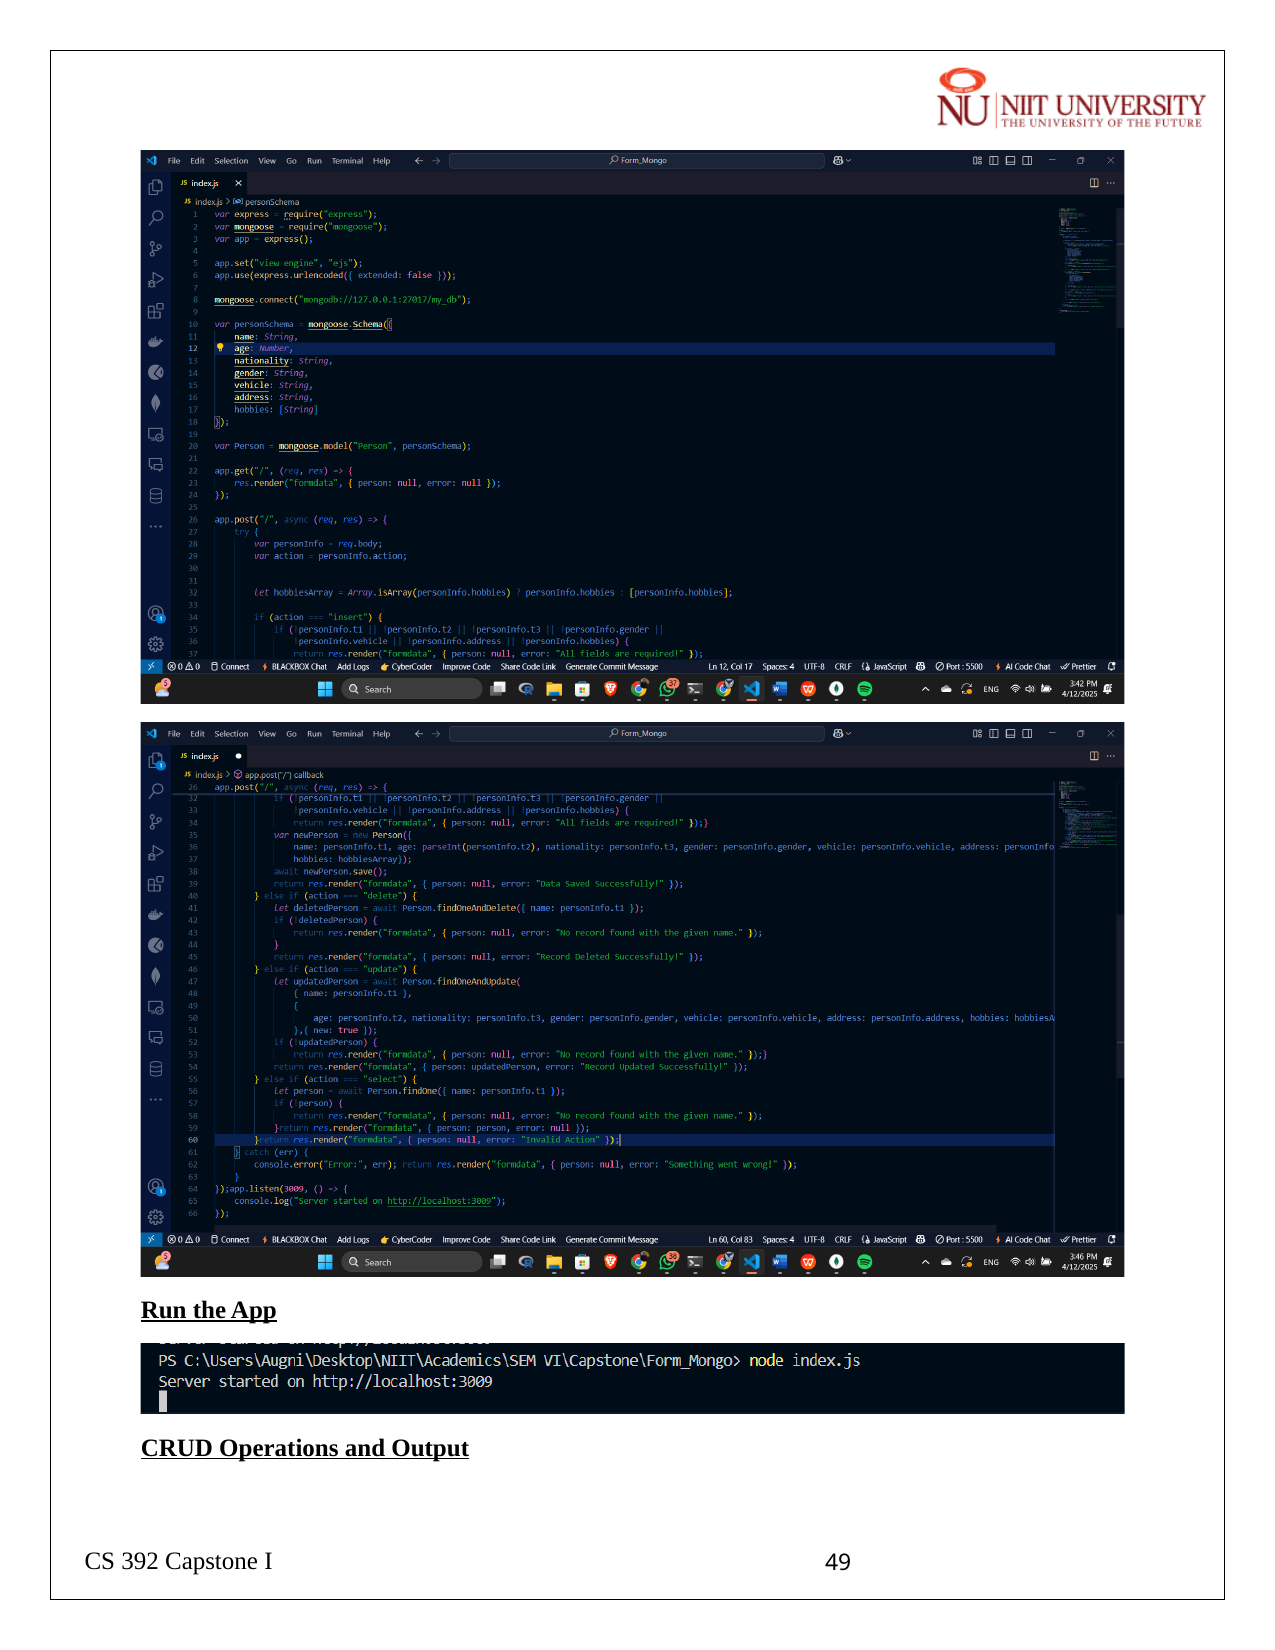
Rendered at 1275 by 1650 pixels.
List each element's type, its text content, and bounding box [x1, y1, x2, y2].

text Run the App [141, 1295, 1125, 1324]
picture [923, 57, 1218, 138]
text CRUD Operations and Output [141, 1433, 1125, 1461]
picture [140, 150, 1125, 704]
picture [140, 722, 1125, 1277]
picture [140, 1343, 1125, 1414]
